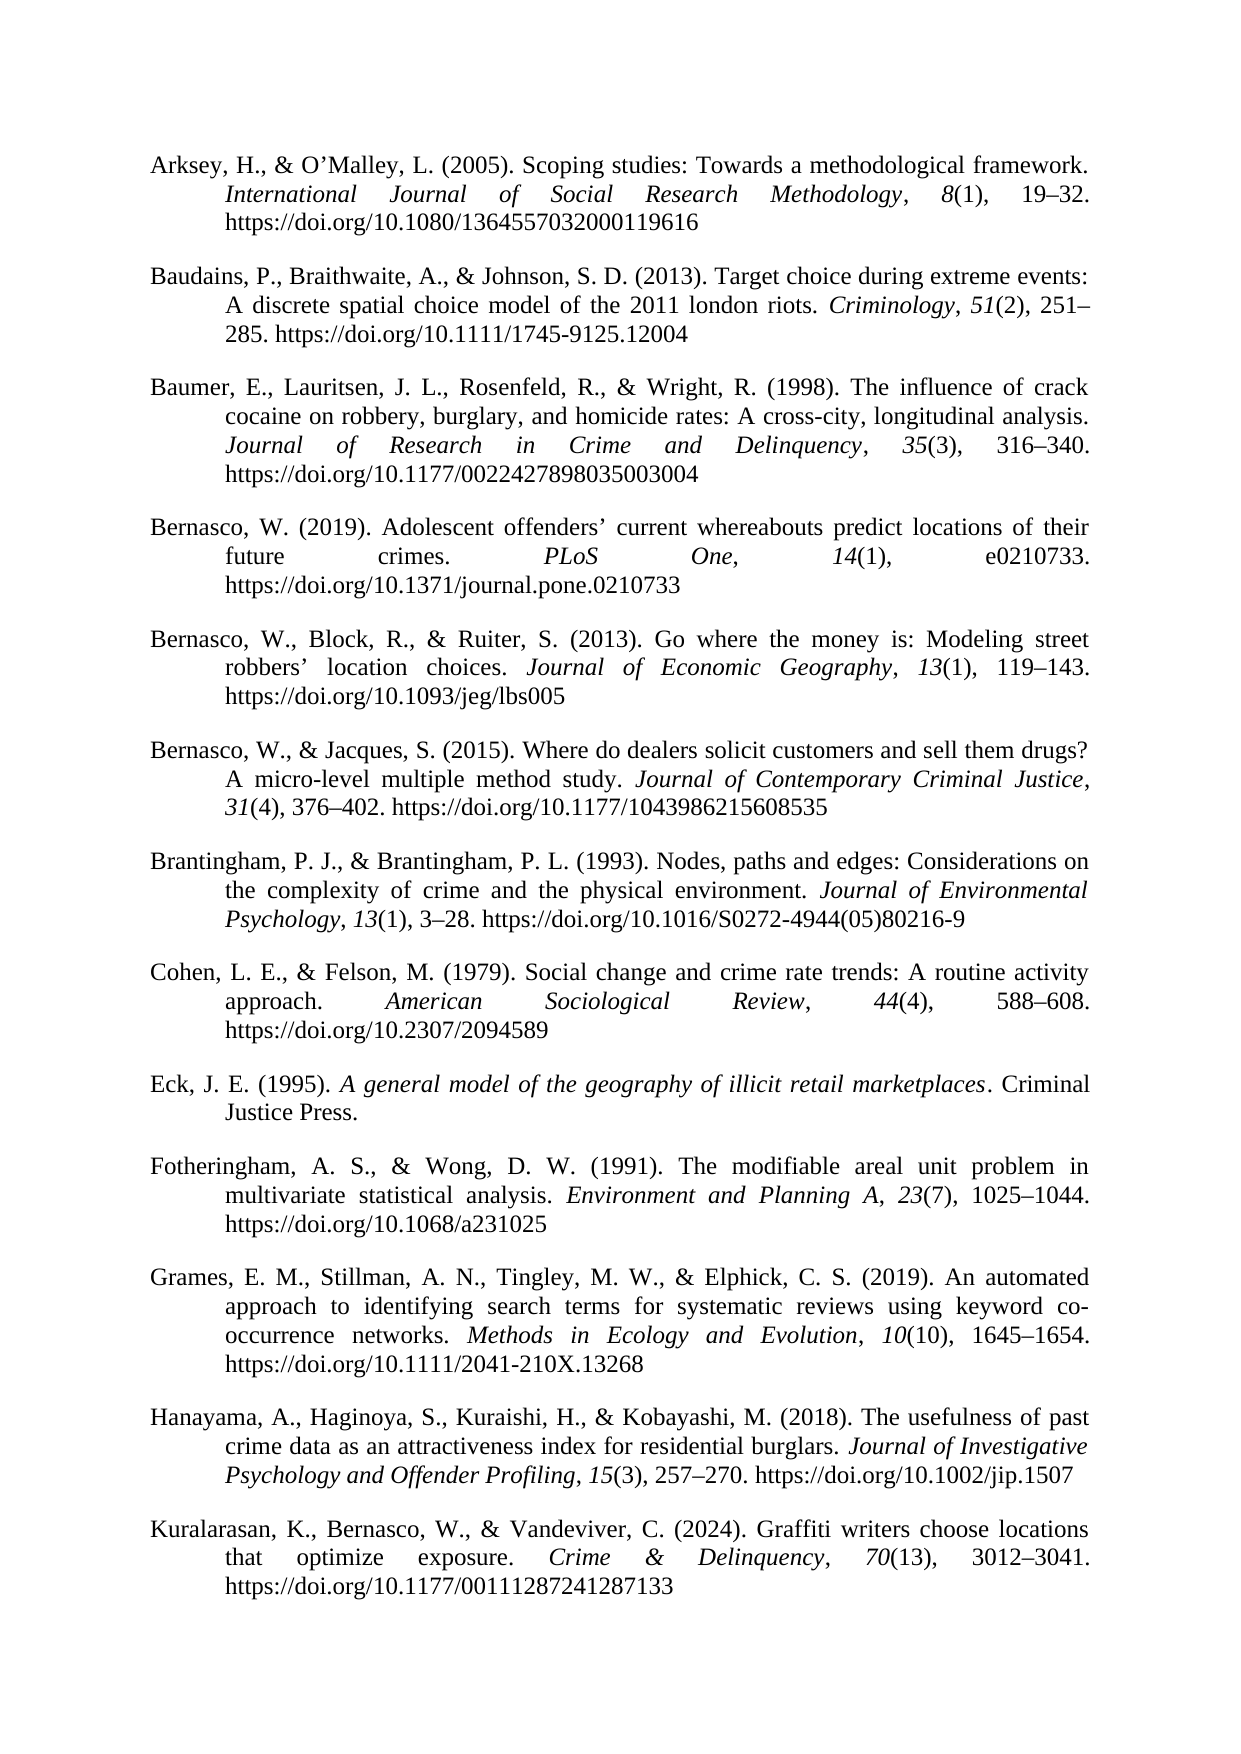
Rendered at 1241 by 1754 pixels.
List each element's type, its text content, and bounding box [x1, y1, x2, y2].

text Baudains, P., Braithwaite, A., & Johnson, S. D. (2013). Target choice during extreme events: A discrete spatial choice model of the 2011 london riots. Criminology, 51(2), 251–285. https://doi.org/10.1111/1745-9125.12004 [150, 261, 1090, 347]
text Kuralarasan, K., Bernasco, W., & Vandeviver, C. (2024). Graffiti writers choose locations that optimize exposure. Crime & Delinquency, 70(13), 3012–3041. https://doi.org/10.1177/00111287241287133 [150, 1514, 1090, 1600]
text Bernasco, W., & Jacques, S. (2015). Where do dealers solicit customers and sell them drugs? A micro-level multiple method study. Journal of Contemporary Criminal Justice, 31(4), 376–402. https://doi.org/10.1177/1043986215608535 [150, 735, 1090, 821]
text Grames, E. M., Stillman, A. N., Tingley, M. W., & Elphick, C. S. (2019). An automated approach to identifying search terms for systematic reviews using keyword co‐occurrence networks. Methods in Ecology and Evolution, 10(10), 1645–1654. https://doi.org/10.1111/2041-210X.13268 [150, 1262, 1090, 1377]
text Arksey, H., & O’Malley, L. (2005). Scoping studies: Towards a methodological framework. International Journal of Social Research Methodology, 8(1), 19–32. https://doi.org/10.1080/1364557032000119616 [150, 150, 1090, 236]
text Brantingham, P. J., & Brantingham, P. L. (1993). Nodes, paths and edges: Considerations on the complexity of crime and the physical environment. Journal of Environmental Psychology, 13(1), 3–28. https://doi.org/10.1016/S0272-4944(05)80216-9 [150, 846, 1090, 932]
text Eck, J. E. (1995). A general model of the geography of illicit retail marketplaces. Criminal Justice Press. [150, 1069, 1090, 1126]
text Hanayama, A., Haginoya, S., Kuraishi, H., & Kobayashi, M. (2018). The usefulness of past crime data as an attractiveness index for residential burglars. Journal of Investigative Psychology and Offender Profiling, 15(3), 257–270. https://doi.org/10.1002/jip.1507 [150, 1402, 1090, 1489]
text Cohen, L. E., & Felson, M. (1979). Social change and crime rate trends: A routine activity approach. American Sociological Review, 44(4), 588–608. https://doi.org/10.2307/2094589 [150, 957, 1090, 1044]
text Bernasco, W. (2019). Adolescent offenders’ current whereabouts predict locations of their future crimes. PLoS One, 14(1), e0210733. https://doi.org/10.1371/journal.pone.0210733 [150, 512, 1090, 599]
text Baumer, E., Lauritsen, J. L., Rosenfeld, R., & Wright, R. (1998). The influence of crack cocaine on robbery, burglary, and homicide rates: A cross-city, longitudinal analysis. Journal of Research in Crime and Delinquency, 35(3), 316–340. https://doi.org/10.1177/0022427898035003004 [150, 372, 1090, 487]
text Fotheringham, A. S., & Wong, D. W. (1991). The modifiable areal unit problem in multivariate statistical analysis. Environment and Planning A, 23(7), 1025–1044. https://doi.org/10.1068/a231025 [150, 1151, 1090, 1237]
text Bernasco, W., Block, R., & Ruiter, S. (2013). Go where the money is: Modeling street robbers’ location choices. Journal of Economic Geography, 13(1), 119–143. https://doi.org/10.1093/jeg/lbs005 [150, 624, 1090, 710]
